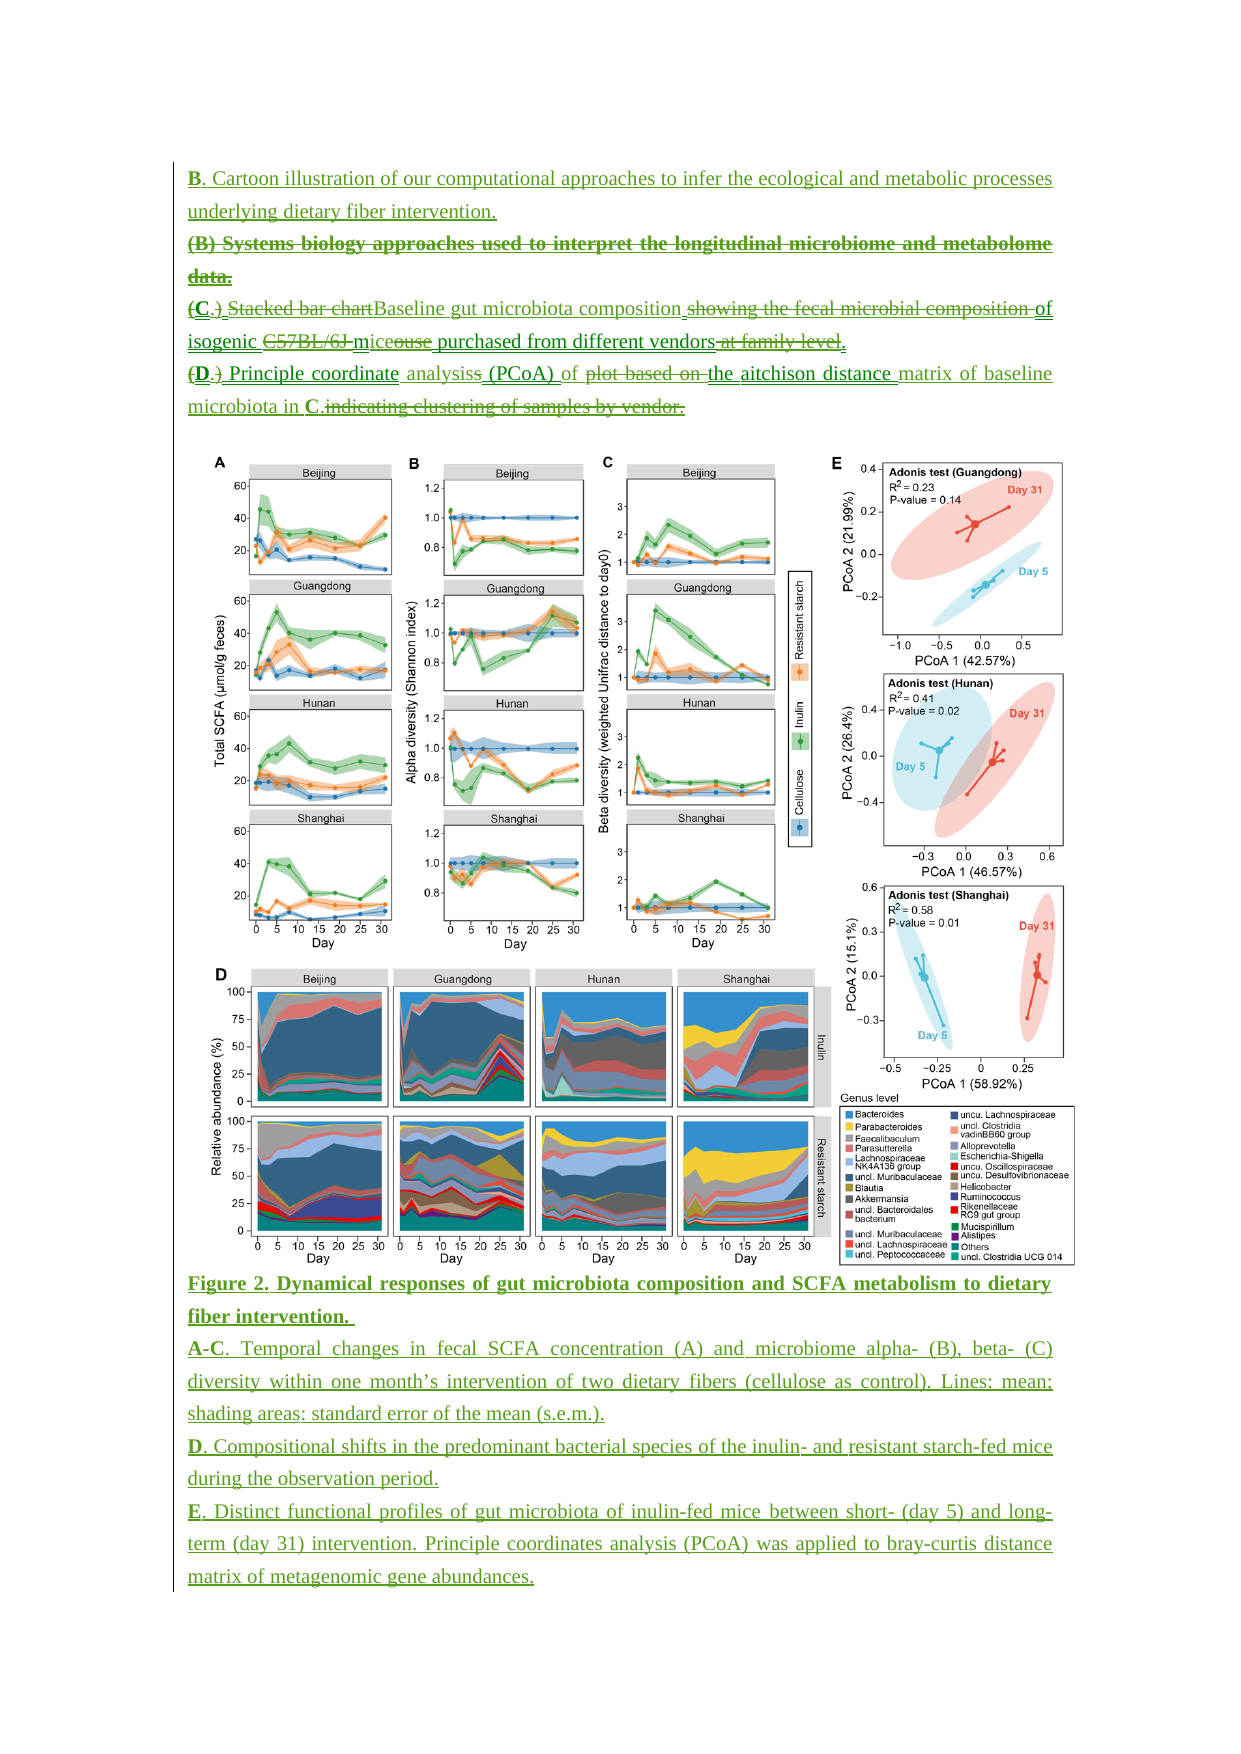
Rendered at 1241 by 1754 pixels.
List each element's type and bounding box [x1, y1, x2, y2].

picture [209, 454, 1075, 1267]
